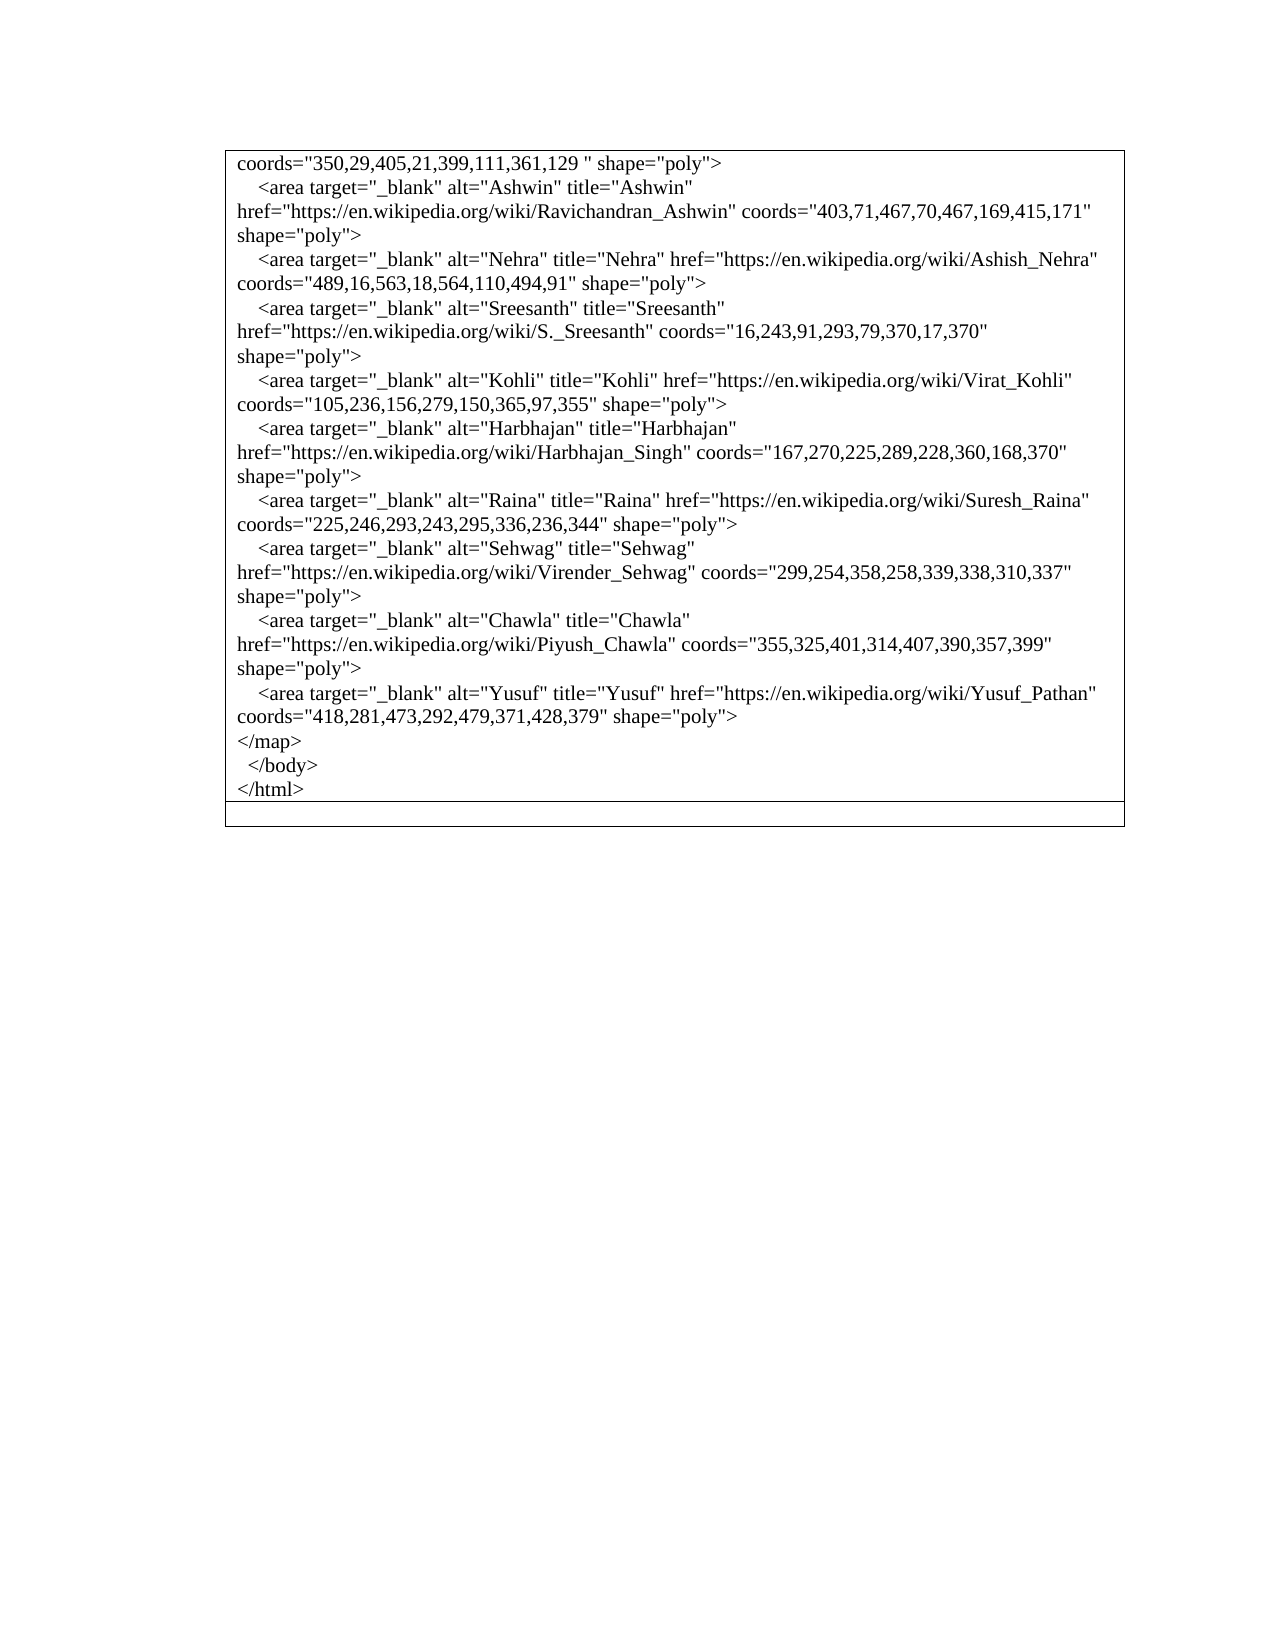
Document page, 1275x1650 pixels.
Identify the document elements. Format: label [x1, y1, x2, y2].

table_header [226, 151, 1124, 801]
table_cell [226, 802, 1124, 826]
